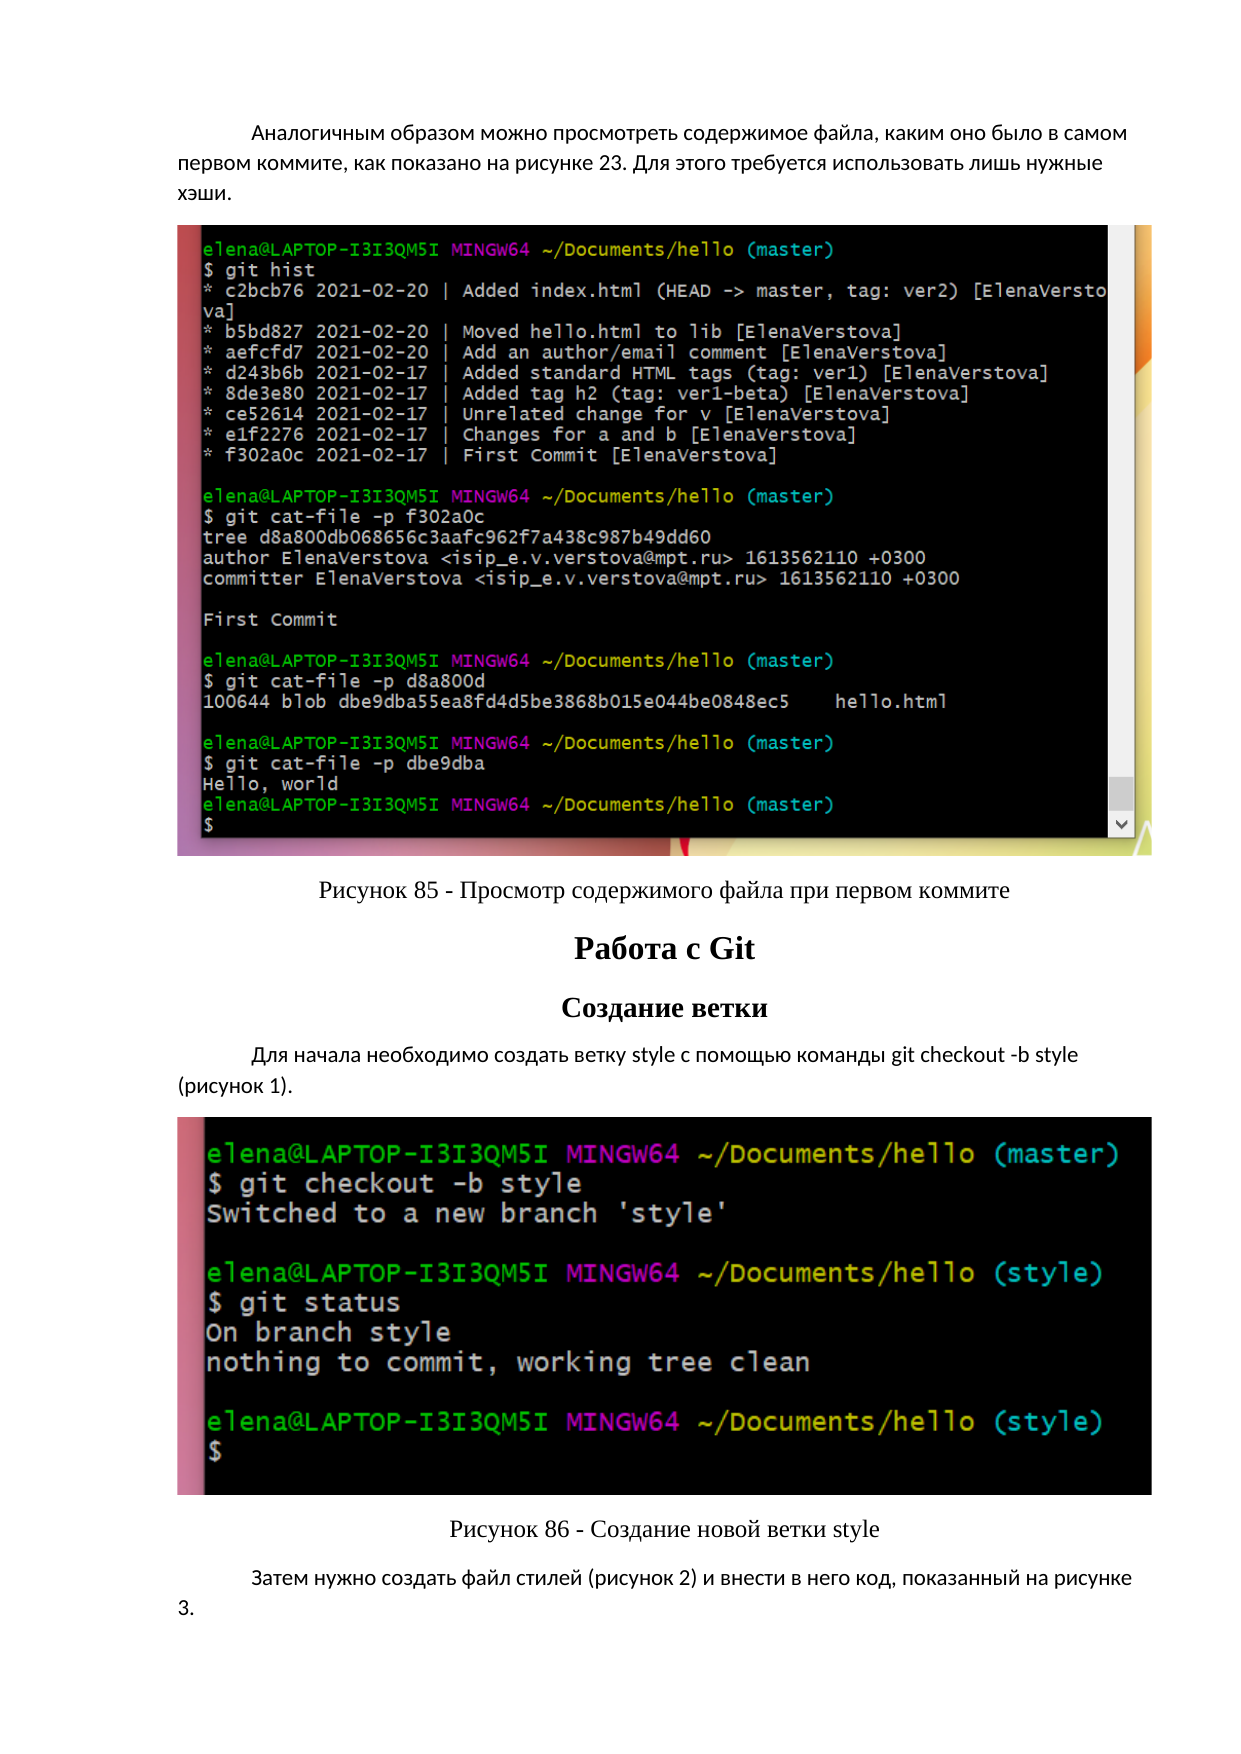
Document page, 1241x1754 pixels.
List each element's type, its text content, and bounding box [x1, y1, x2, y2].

picture [177, 225, 1152, 856]
text Затем нужно создать файл стилей (рисунок 2) и внести в него код, показанный на рисунке 3. [177, 1563, 1152, 1622]
picture [177, 1117, 1152, 1495]
text Аналогичным образом можно просмотреть содержимое файла, каким оно было в самом первом коммите, как показано на рисунке 23. Для этого требуется использовать лишь нужные хэши. [177, 118, 1152, 207]
text Для начала необходимо создать ветку style с помощью команды git checkout -b style (рисунок 1). [177, 1041, 1152, 1099]
subtitle Работа с Git [177, 928, 1152, 967]
text Рисунок 85 - Просмотр содержимого файла при первом коммите [177, 875, 1152, 903]
subtitle Создание ветки [177, 990, 1152, 1024]
